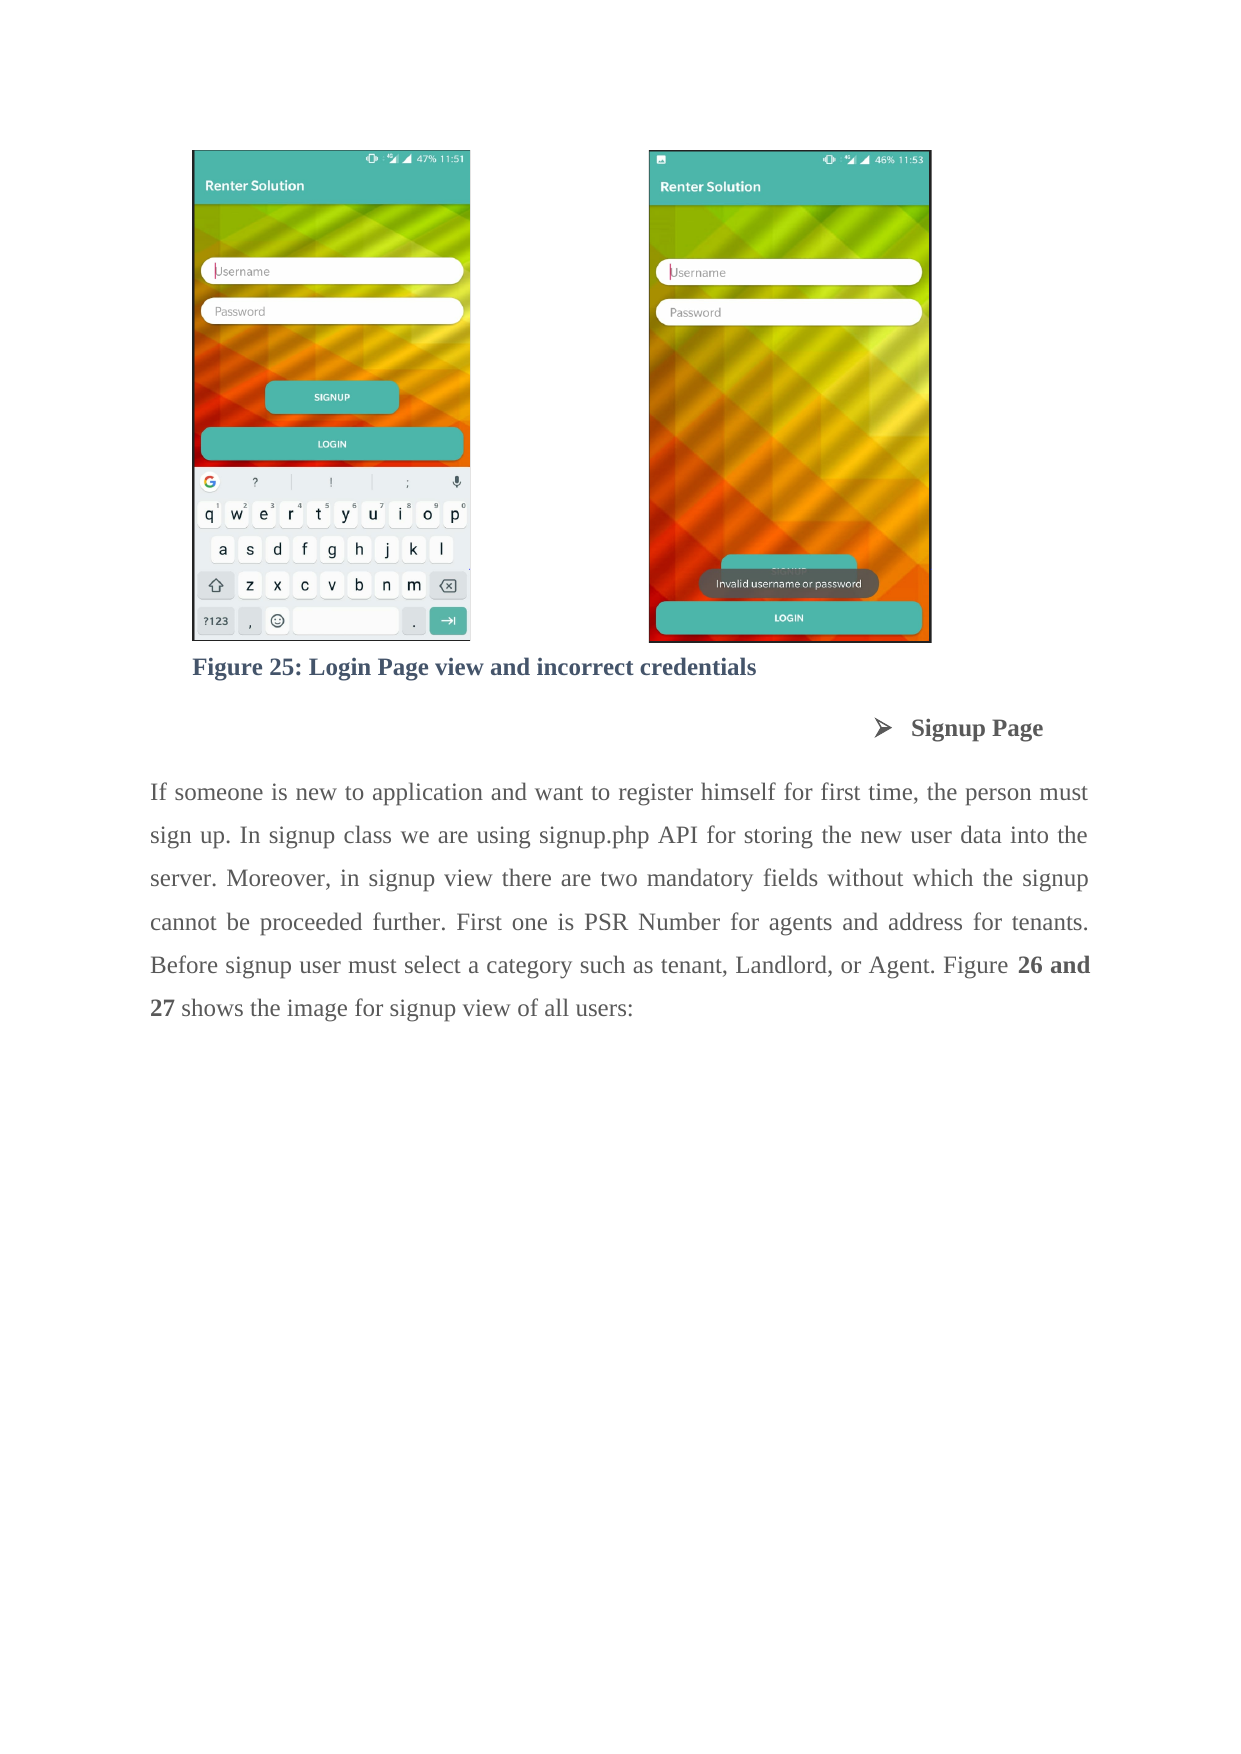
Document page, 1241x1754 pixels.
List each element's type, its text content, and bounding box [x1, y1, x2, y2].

list Signup Page [187, 713, 1090, 742]
picture [192, 150, 471, 641]
text If someone is new to application and want to register himself for first time, the person must sign up. In signup class we are using signup.php API for storing the new user data into the server. Moreover, in signup view there are two mandatory fields without which the signup cannot be proceeded further. First one is PSR Number for agents and address for tenants. Before signup user must select a category such as tenant, Landlord, or Agent. Figure 26 and 27 shows the image for signup view of all users: [150, 777, 1090, 1022]
picture [648, 150, 932, 643]
